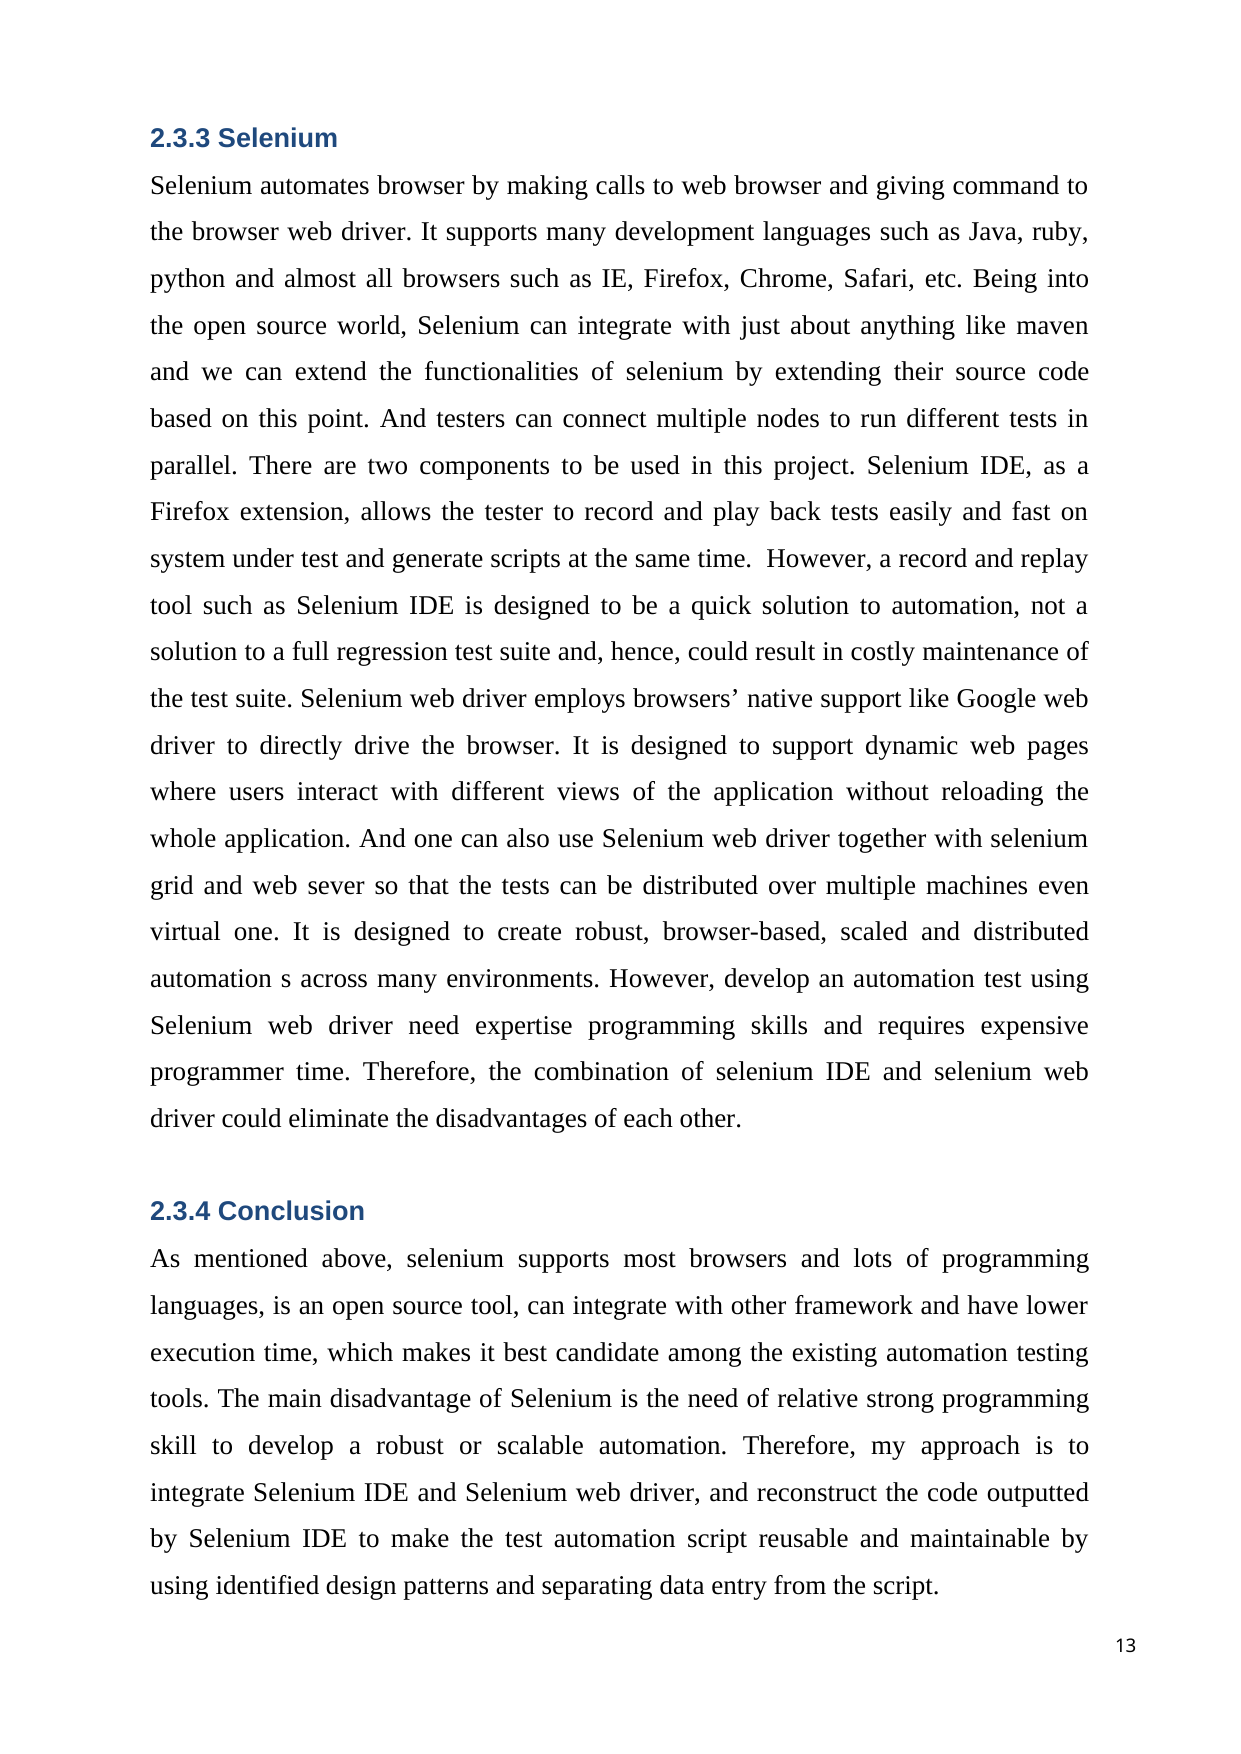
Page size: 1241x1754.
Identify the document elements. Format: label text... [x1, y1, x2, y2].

subtitle 2.3.4 Conclusion [150, 1195, 1090, 1227]
text As mentioned above, selenium supports most browsers and lots of programming languages, is an open source tool, can integrate with other framework and have lower execution time, which makes it best candidate among the existing automation testing tools. The main disadvantage of Selenium is the need of relative strong programming skill to develop a robust or scalable automation. Therefore, my approach is to integrate Selenium IDE and Selenium web driver, and reconstruct the code outputted by Selenium IDE to make the test automation script reusable and maintainable by using identified design patterns and separating data entry from the script. [150, 1242, 1090, 1600]
subtitle 2.3.3 Selenium [150, 122, 1090, 153]
text Selenium automates browser by making calls to web browser and giving command to the browser web driver. It supports many development languages such as Java, ruby, python and almost all browsers such as IE, Firefox, Chrome, Safari, etc. Being into the open source world, Selenium can integrate with just about anything like maven and we can extend the functionalities of selenium by extending their source code based on this point. And testers can connect multiple nodes to run different tests in parallel. There are two components to be used in this project. Selenium IDE, as a Firefox extension, allows the tester to record and play back tests easily and fast on system under test and generate scripts at the same time. However, a record and replay tool such as Selenium IDE is designed to be a quick solution to automation, not a solution to a full regression test suite and, hence, could result in costly maintenance of the test suite. Selenium web driver employs browsers’ native support like Google web driver to directly drive the browser. It is designed to support dynamic web pages where users interact with different views of the application without reloading the whole application. And one can also use Selenium web driver together with selenium grid and web sever so that the tests can be distributed over multiple machines even virtual one. It is designed to create robust, browser-based, scaled and distributed automation s across many environments. However, develop an automation test using Selenium web driver need expertise programming skills and requires expensive programmer time. Therefore, the combination of selenium IDE and selenium web driver could eliminate the disadvantages of each other. [150, 169, 1090, 1133]
